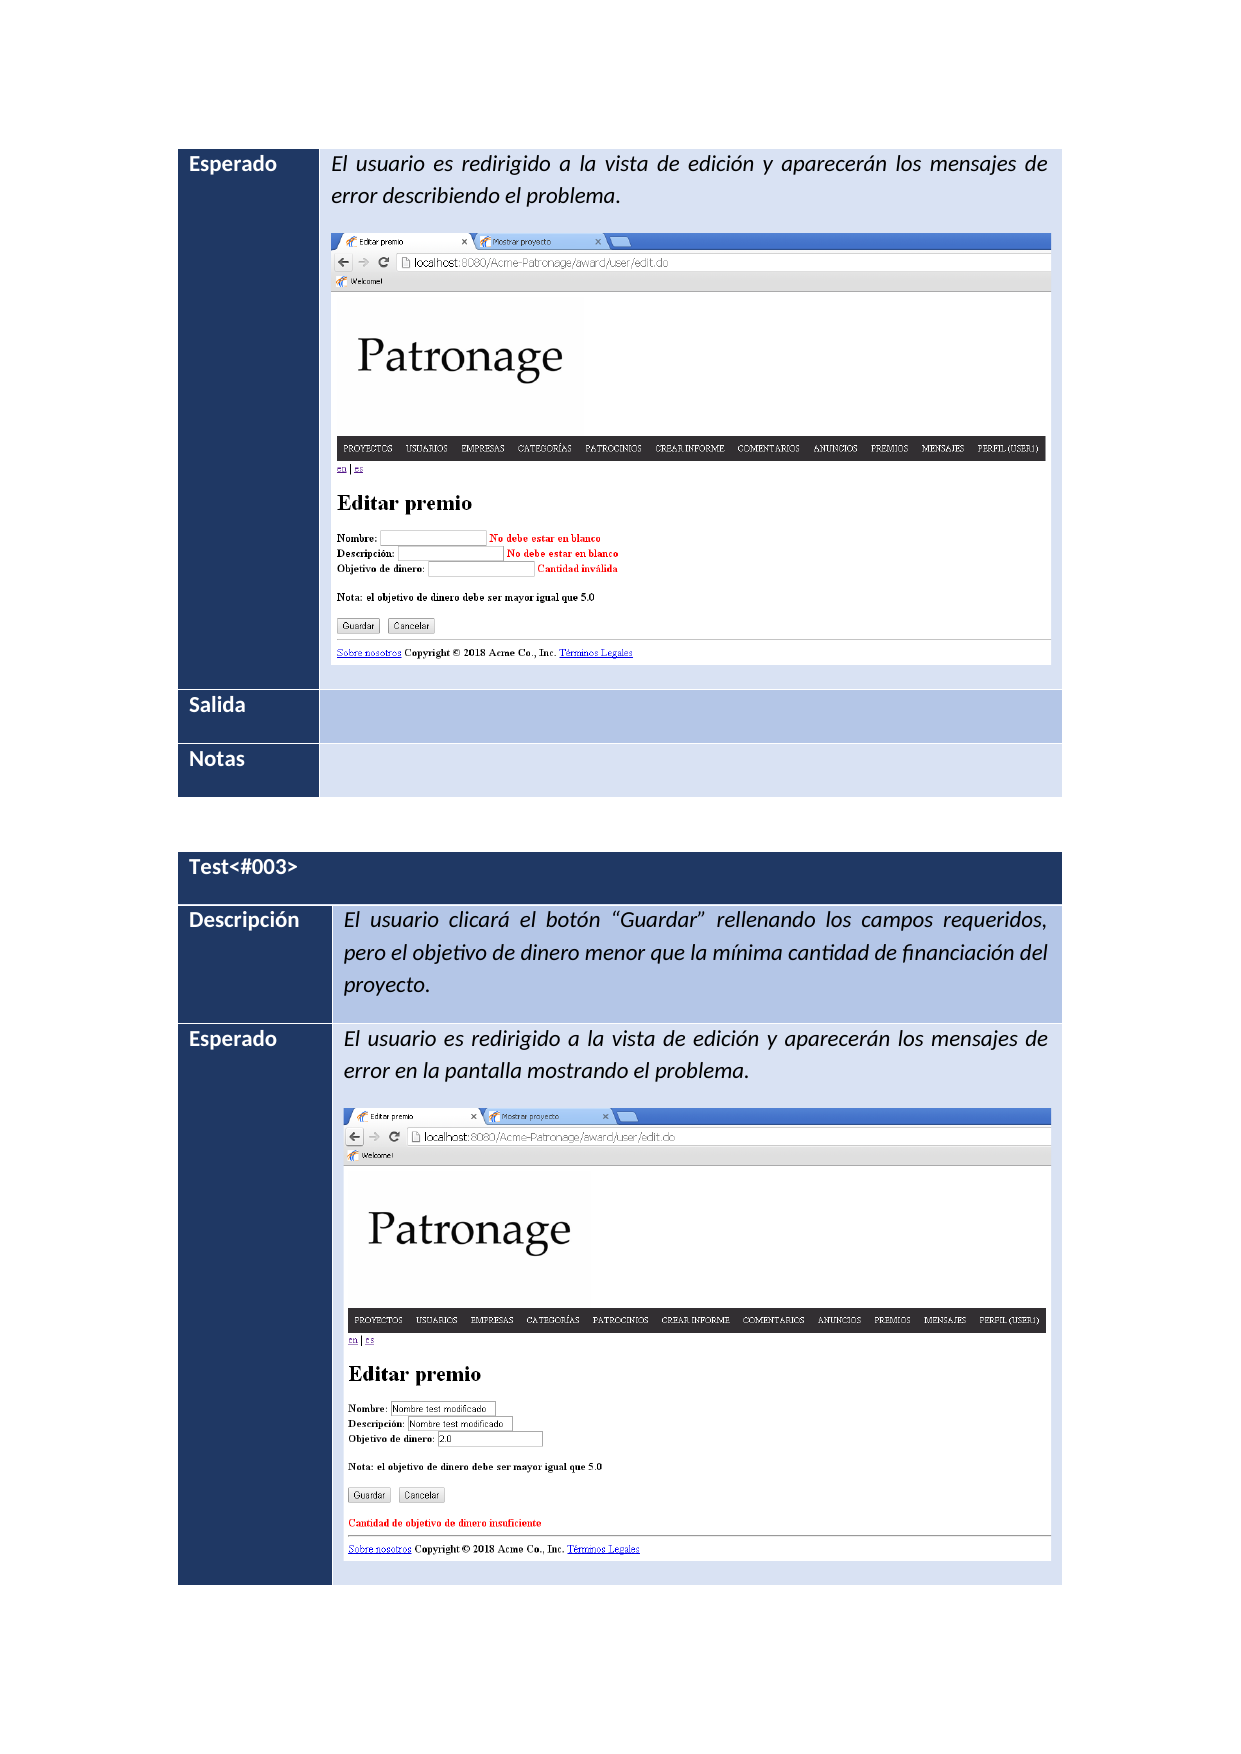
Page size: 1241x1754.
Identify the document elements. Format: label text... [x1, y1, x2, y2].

table_cell Salida [178, 690, 319, 743]
table_cell Descripción [178, 906, 332, 1023]
table_cell Esperado [178, 1024, 332, 1585]
table_cell [320, 690, 1062, 743]
picture [343, 1108, 1052, 1561]
table_cell El usuario clicará el botón “Guardar” rellenando los campos requeridos, pero el objetivo de dinero menor que la mínima cantidad de financiación del proyecto. [333, 906, 1062, 1023]
picture [331, 233, 1052, 665]
table_cell Notas [178, 744, 319, 797]
table_cell Esperado [178, 149, 319, 689]
table_cell El usuario es redirigido a la vista de edición y aparecerán los mensajes de error describiendo el problema. [320, 149, 1062, 689]
table_cell El usuario es redirigido a la vista de edición y aparecerán los mensajes de error en la pantalla mostrando el problema. [333, 1024, 1062, 1585]
table_cell [320, 744, 1062, 797]
table_header Test<#003> [178, 852, 1062, 904]
